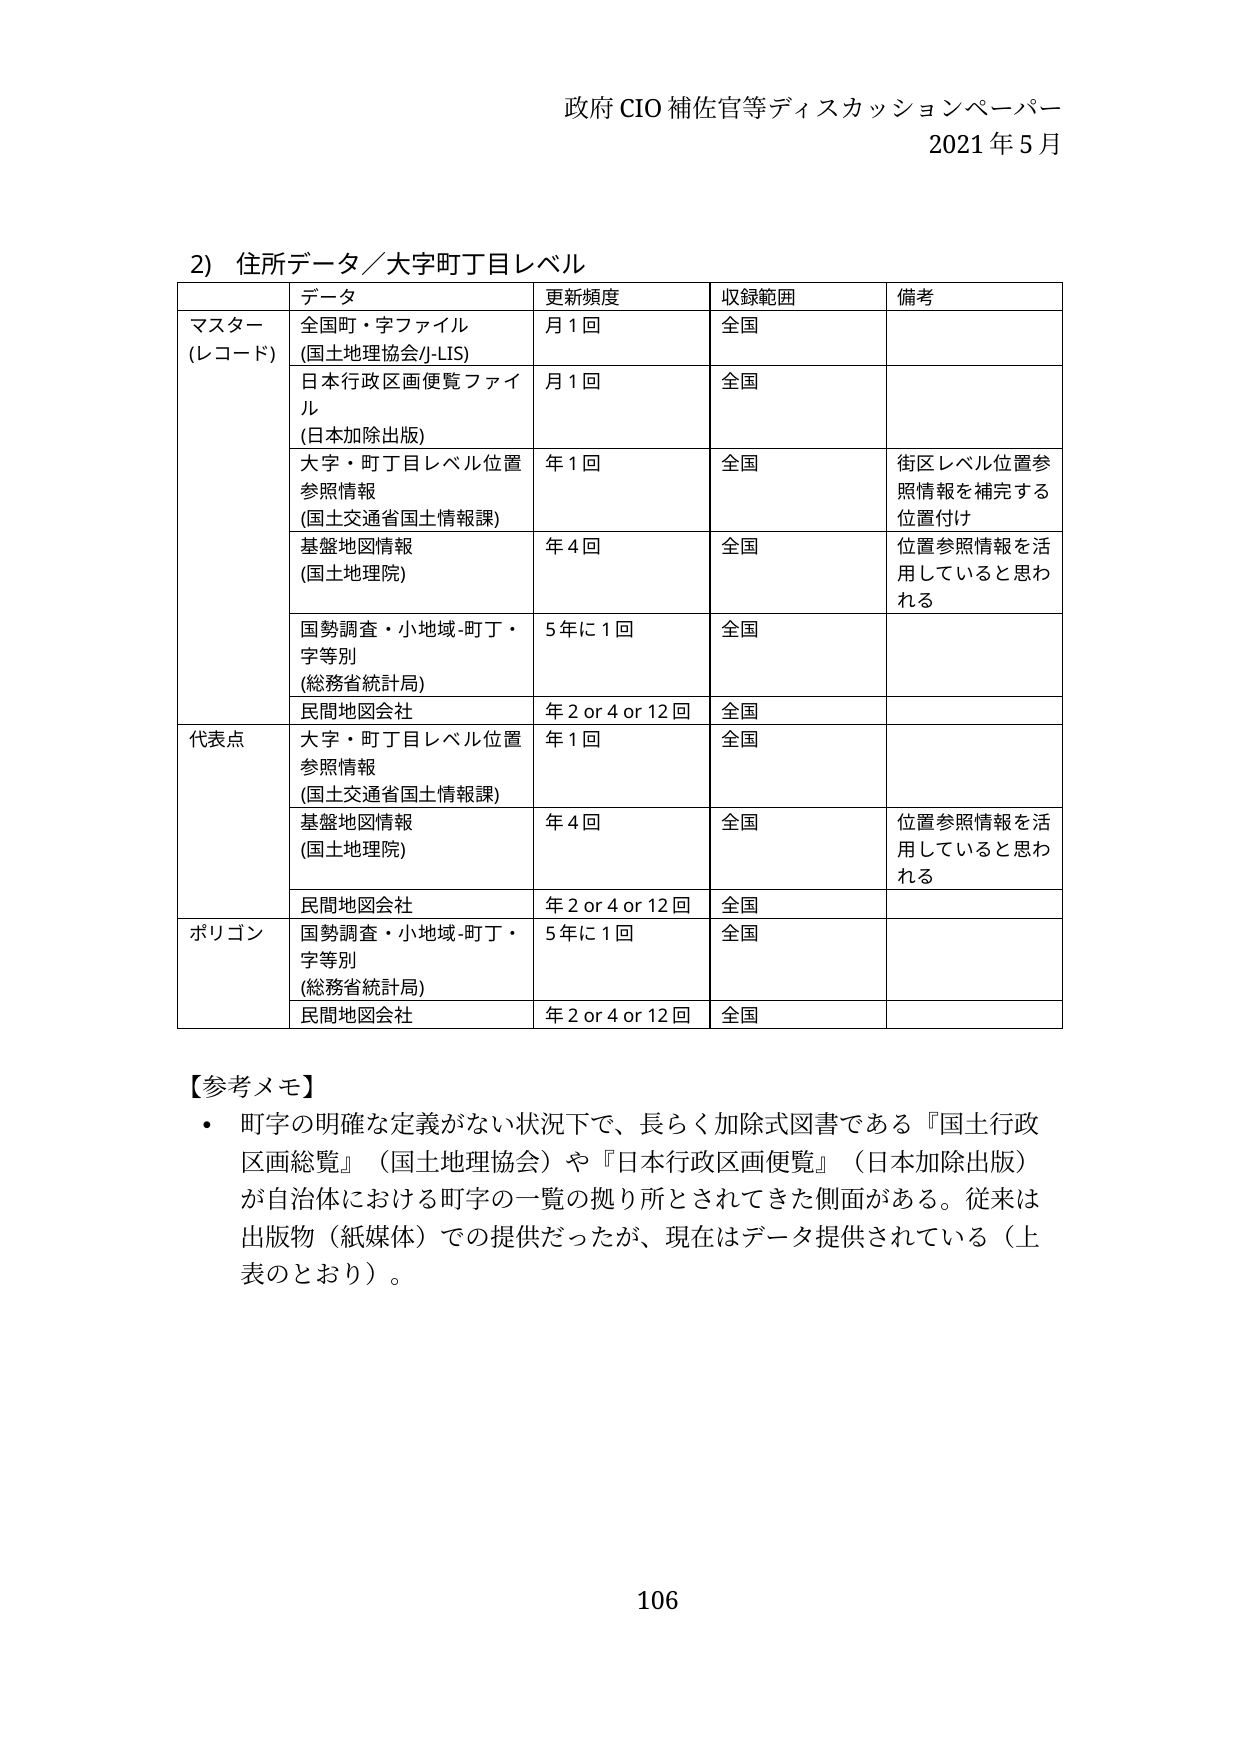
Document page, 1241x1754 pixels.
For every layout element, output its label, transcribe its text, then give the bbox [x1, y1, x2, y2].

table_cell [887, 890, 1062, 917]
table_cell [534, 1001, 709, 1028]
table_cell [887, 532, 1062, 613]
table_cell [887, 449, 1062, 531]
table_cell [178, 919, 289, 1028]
subtitle 住所データ／大字町丁目レベル [190, 244, 1063, 282]
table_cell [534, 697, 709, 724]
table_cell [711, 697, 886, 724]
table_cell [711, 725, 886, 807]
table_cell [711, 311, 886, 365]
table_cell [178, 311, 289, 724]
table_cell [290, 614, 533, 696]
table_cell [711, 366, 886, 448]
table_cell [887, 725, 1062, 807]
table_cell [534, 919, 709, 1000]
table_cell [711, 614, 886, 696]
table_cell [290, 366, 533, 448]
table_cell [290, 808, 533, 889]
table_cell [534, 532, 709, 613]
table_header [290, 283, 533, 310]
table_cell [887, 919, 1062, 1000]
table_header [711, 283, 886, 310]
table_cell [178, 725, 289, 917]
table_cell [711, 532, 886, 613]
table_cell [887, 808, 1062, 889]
list 町字の明確な定義がない状況下で、長らく加除式図書である『国土行政区画総覧』（国土地理協会）や『日本行政区画便覧』（日本加除出版）が自治体における町字の一覧の拠り所とされてきた側面がある。従来は出版物（紙媒体）での提供だったが、現在はデータ提供されている（上表のとおり）。 [202, 1104, 1063, 1292]
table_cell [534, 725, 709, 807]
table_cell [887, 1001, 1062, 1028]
text 【参考メモ】 [177, 1067, 1063, 1104]
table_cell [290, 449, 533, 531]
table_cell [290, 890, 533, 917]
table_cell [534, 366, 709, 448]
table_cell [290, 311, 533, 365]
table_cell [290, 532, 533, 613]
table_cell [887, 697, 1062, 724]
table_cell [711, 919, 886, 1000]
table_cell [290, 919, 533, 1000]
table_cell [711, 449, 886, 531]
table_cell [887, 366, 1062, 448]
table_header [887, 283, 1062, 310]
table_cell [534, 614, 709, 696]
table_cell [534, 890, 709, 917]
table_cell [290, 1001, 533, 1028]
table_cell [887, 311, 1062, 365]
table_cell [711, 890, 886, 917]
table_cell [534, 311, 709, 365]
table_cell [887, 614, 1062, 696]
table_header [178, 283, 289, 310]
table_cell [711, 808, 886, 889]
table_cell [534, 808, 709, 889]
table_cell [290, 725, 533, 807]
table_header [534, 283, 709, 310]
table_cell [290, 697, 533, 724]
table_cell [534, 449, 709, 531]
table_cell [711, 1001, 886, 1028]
